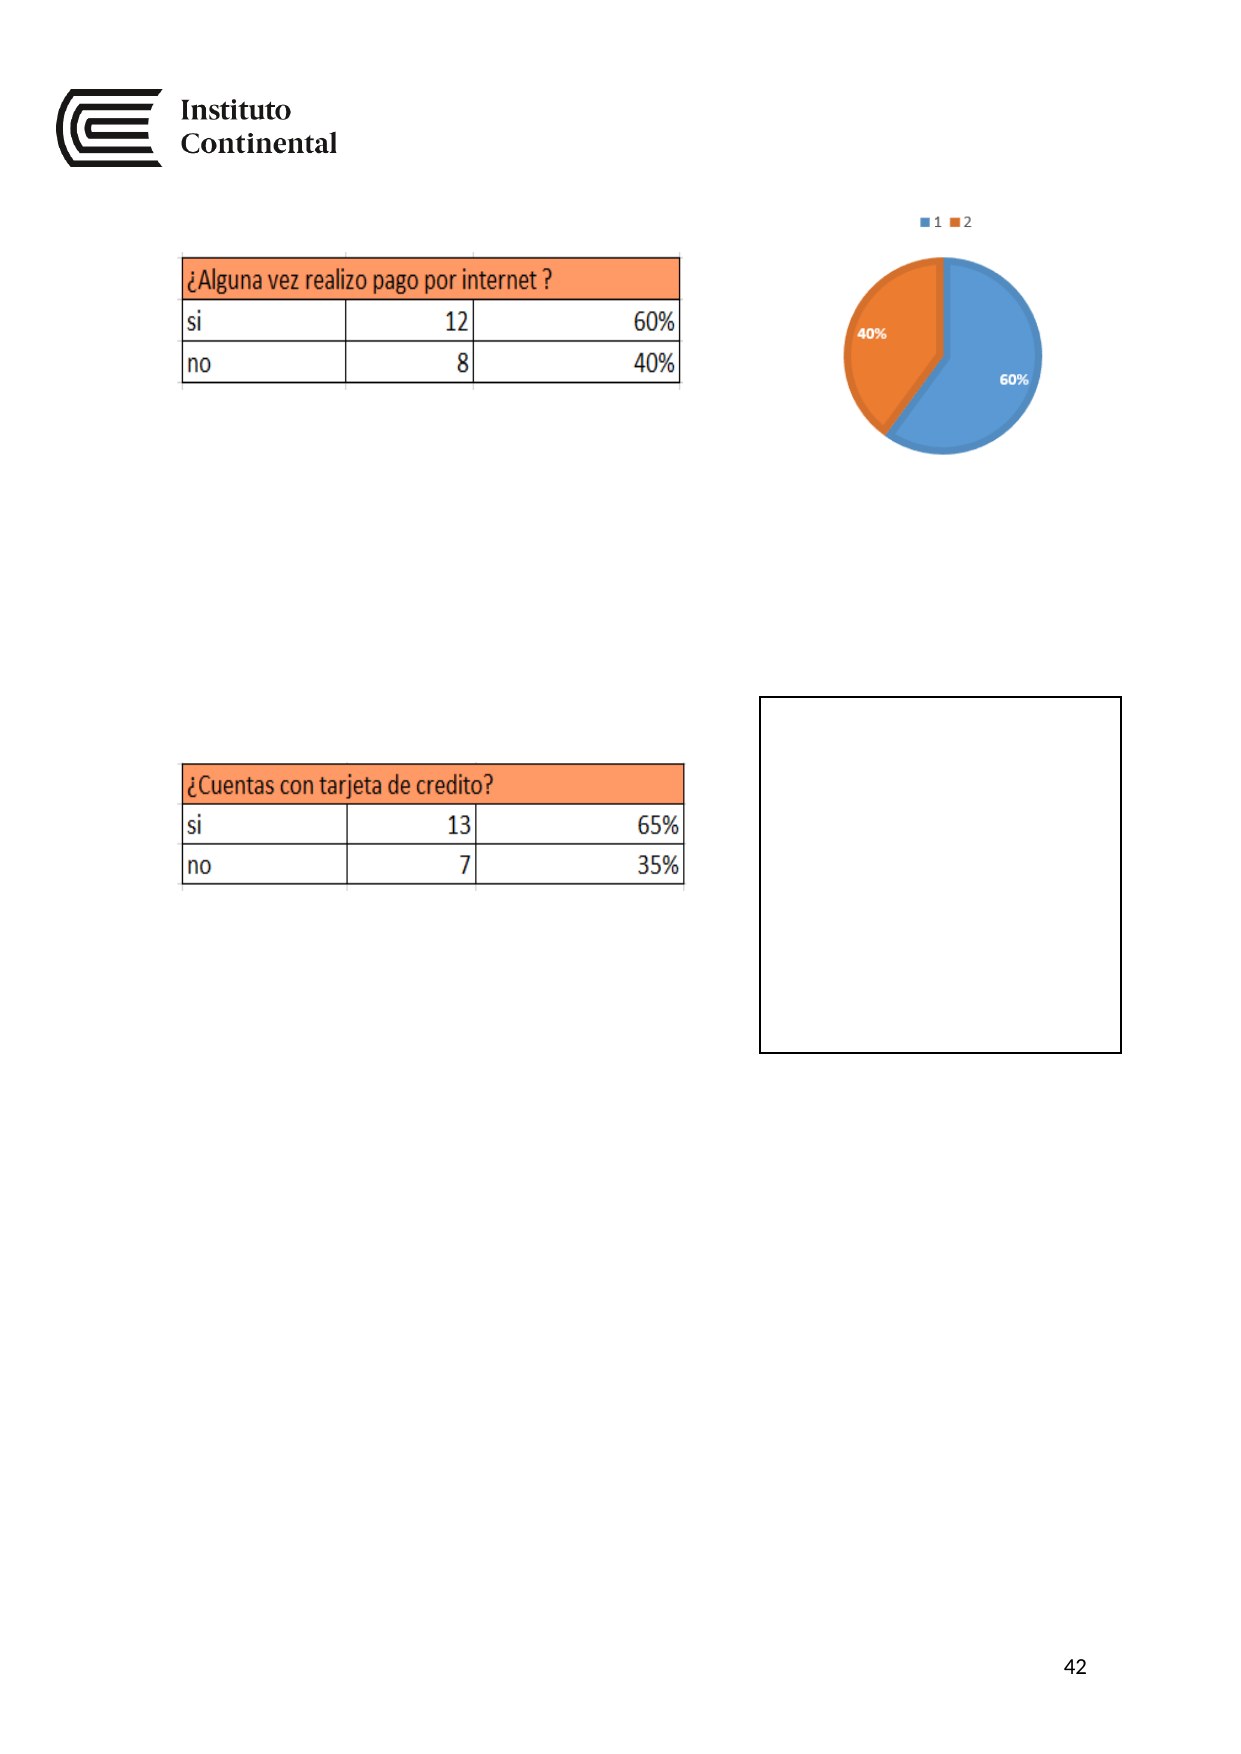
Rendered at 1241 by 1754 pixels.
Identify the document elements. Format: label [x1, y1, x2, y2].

picture [177, 252, 683, 390]
picture [56, 89, 337, 167]
picture [789, 202, 1078, 463]
picture [177, 762, 687, 891]
